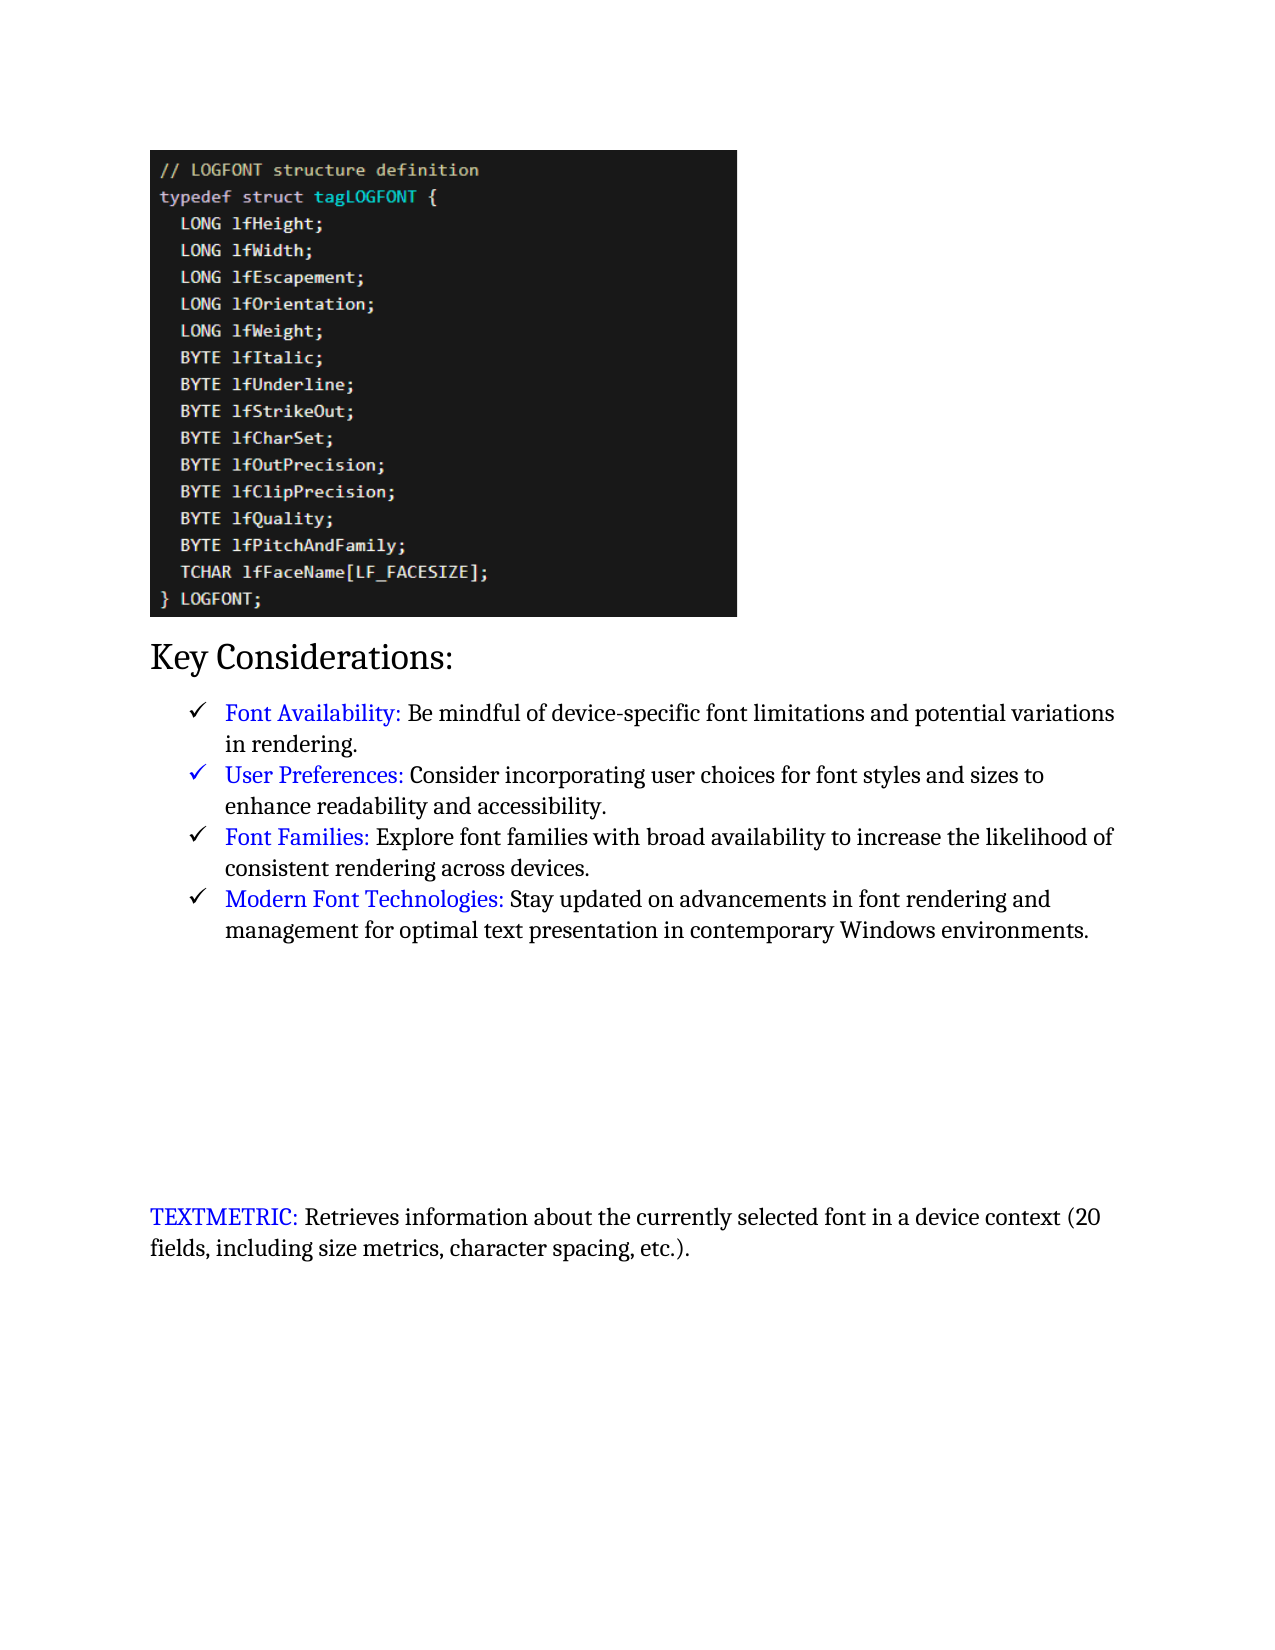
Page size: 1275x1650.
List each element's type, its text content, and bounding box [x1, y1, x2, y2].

list User Preferences: Consider incorporating user choices for font styles and sizes to enhance readability and accessibility. [187, 761, 1125, 821]
text TEXTMETRIC: Retrieves information about the currently selected font in a device context (20 fields, including size metrics, character spacing, etc.). [150, 1202, 1125, 1262]
text Key Considerations: [150, 636, 1125, 679]
picture [150, 150, 738, 617]
list Font Availability: Be mindful of device-specific font limitations and potential variations in rendering. [187, 699, 1125, 759]
list Font Families: Explore font families with broad availability to increase the likelihood of consistent rendering across devices. [187, 823, 1125, 883]
list Modern Font Technologies: Stay updated on advancements in font rendering and management for optimal text presentation in contemporary Windows environments. [187, 885, 1125, 945]
